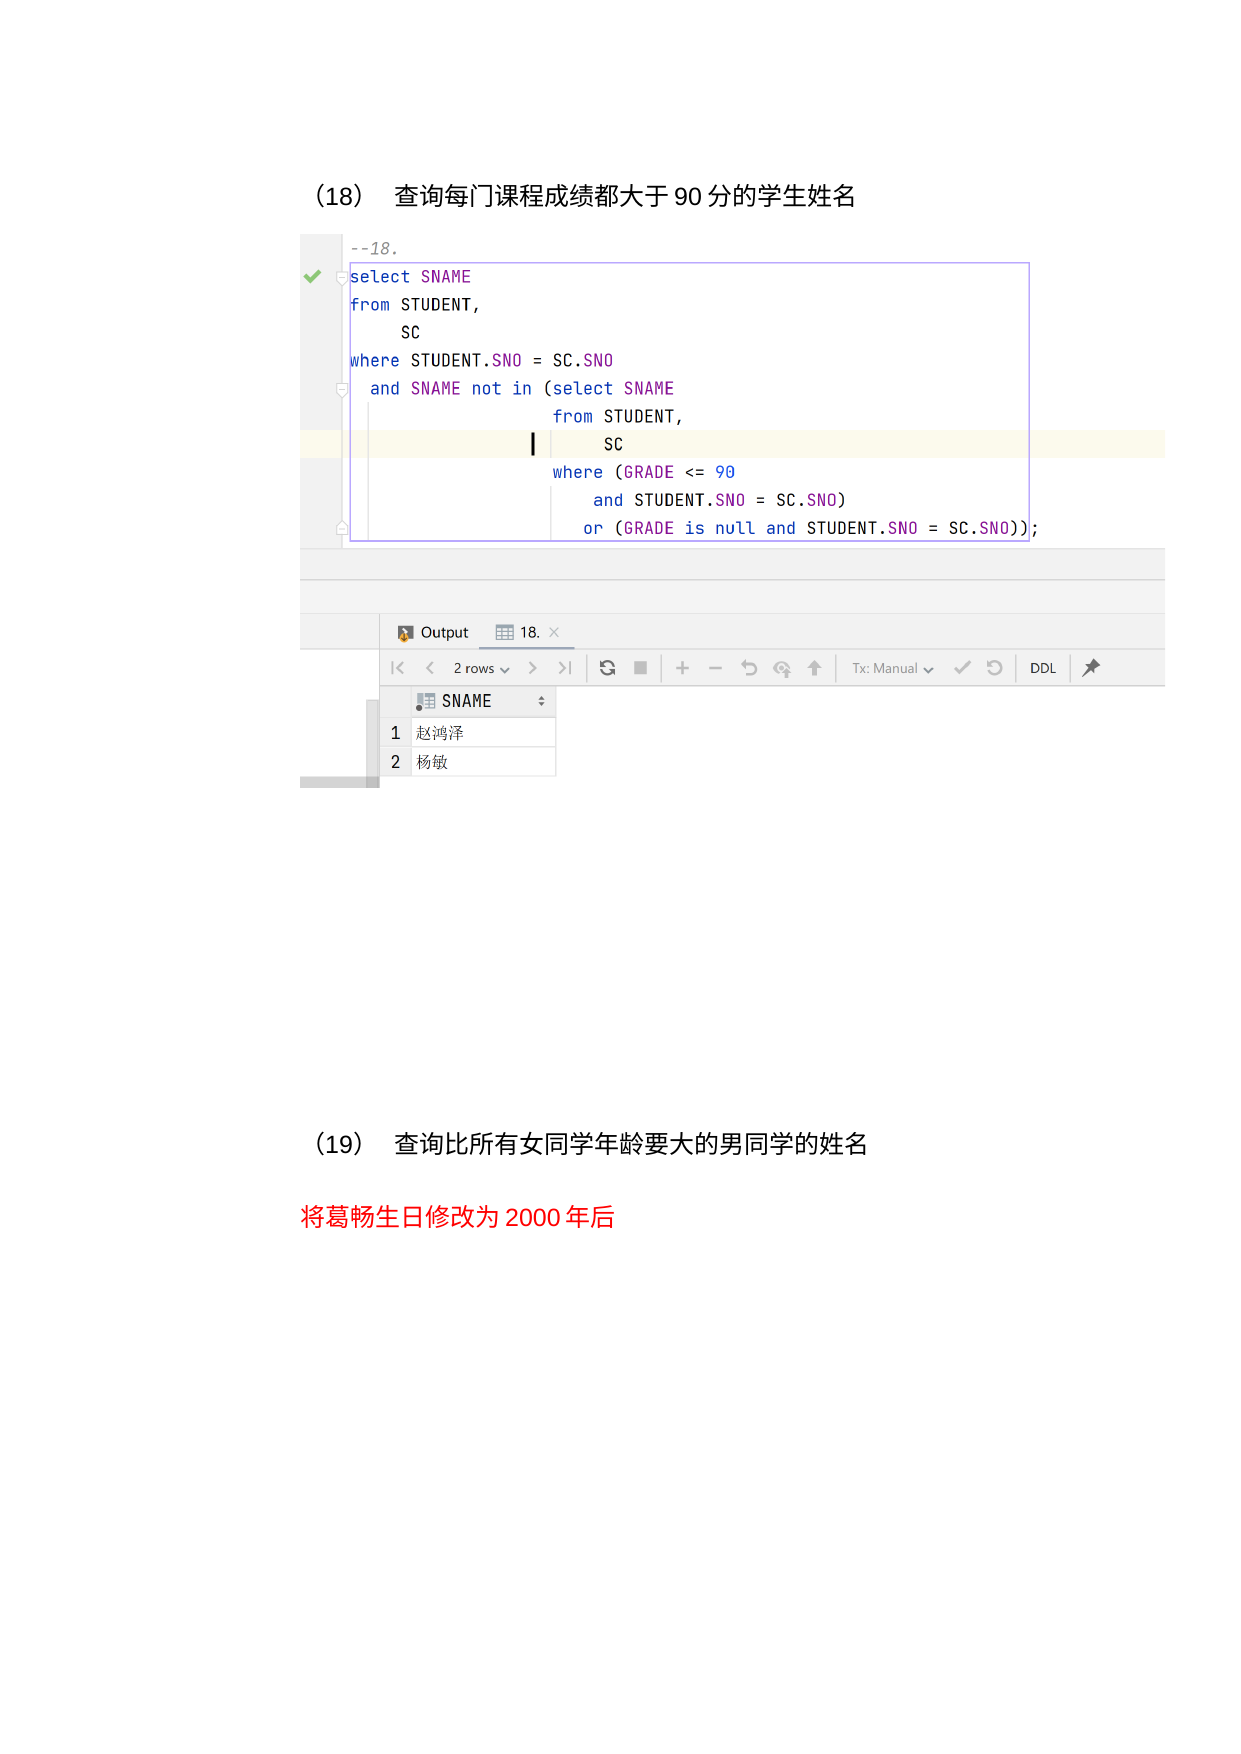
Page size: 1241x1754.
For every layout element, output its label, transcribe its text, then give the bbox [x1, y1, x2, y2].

text 将葛畅生日修改为2000年后 [300, 1183, 1053, 1248]
picture [300, 234, 1166, 788]
text （19） 查询比所有女同学年龄要大的男同学的姓名 [300, 1110, 1053, 1175]
text （18） 查询每门课程成绩都大于90分的学生姓名 [300, 162, 1053, 227]
